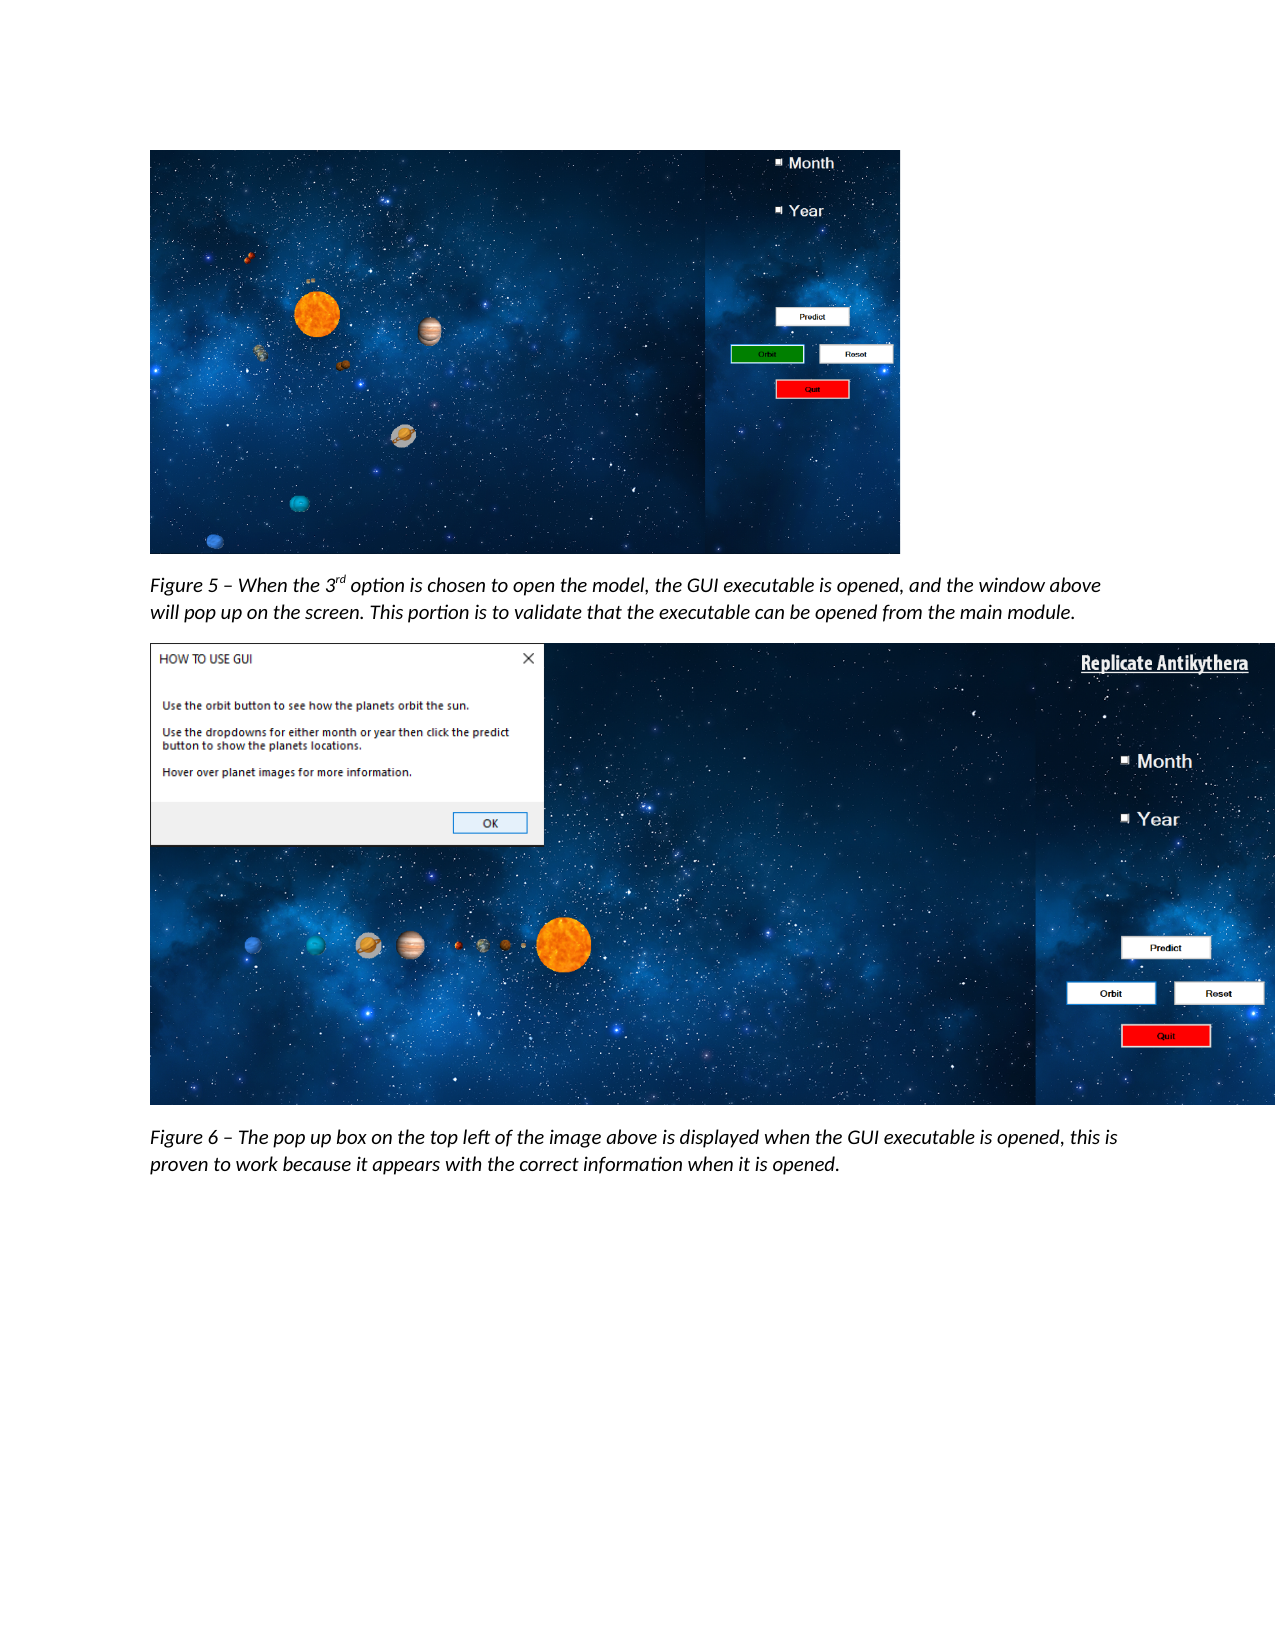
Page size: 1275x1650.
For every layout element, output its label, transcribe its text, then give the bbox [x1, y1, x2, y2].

text Figure 6 – The pop up box on the top left of the image above is displayed when the GUI executable is opened, this is proven to work because it appears with the correct information when it is opened. [150, 1124, 1125, 1177]
picture [150, 150, 901, 554]
picture [150, 643, 1275, 1105]
text Figure 5 – When the 3rd option is chosen to open the model, the GUI executable is opened, and the window above will pop up on the screen. This portion is to validate that the executable can be opened from the main module. [150, 572, 1125, 625]
